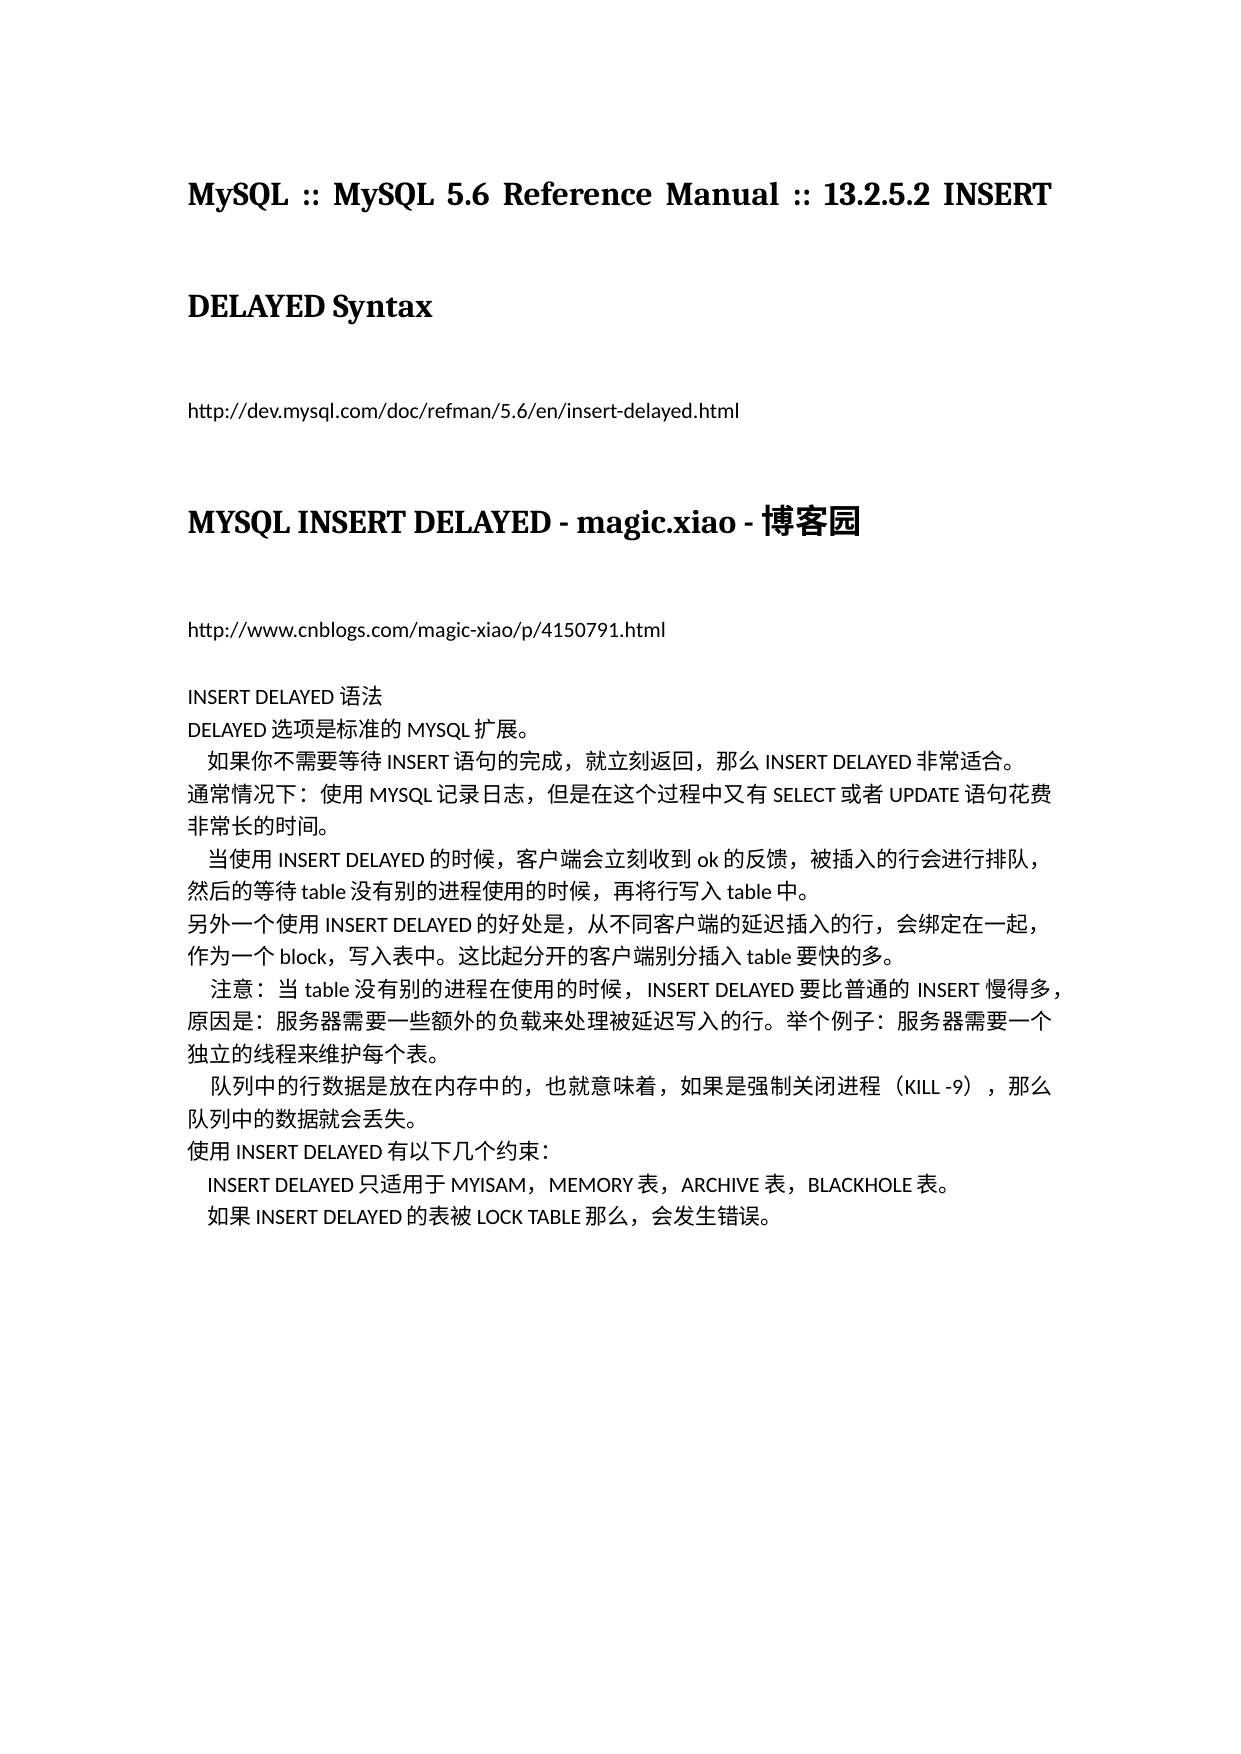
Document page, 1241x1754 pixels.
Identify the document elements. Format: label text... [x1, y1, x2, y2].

subtitle MySQL :: MySQL 5.6 Reference Manual :: 13.2.5.2 INSERT DELAYED Syntax [187, 162, 1053, 339]
subtitle MYSQL INSERT DELAYED - magic.xiao - 博客园 [187, 486, 1053, 551]
text INSERT DELAYED只适用于MYISAM，MEMORY表，ARCHIVE表，BLACKHOLE表。 [187, 1166, 1053, 1199]
text 当使用INSERT DELAYED的时候，客户端会立刻收到ok的反馈，被插入的行会进行排队，然后的等待table没有别的进程使用的时候，再将行写入table中。 [187, 841, 1053, 906]
text 另外一个使用INSERT DELAYED的好处是，从不同客户端的延迟插入的行，会绑定在一起，作为一个block，写入表中。这比起分开的客户端别分插入table要快的多。 [187, 906, 1053, 971]
text INSERT DELAYED 语法 [187, 679, 1053, 711]
text 如果你不需要等待INSERT语句的完成，就立刻返回，那么 INSERT DELAYED非常适合。 [187, 744, 1053, 776]
text 如果INSERT DELAYED的表被LOCK TABLE那么，会发生错误。 [187, 1199, 1053, 1231]
text 注意：当table没有别的进程在使用的时候，INSERT DELAYED要比普通的 INSERT慢得多，原因是：服务器需要一些额外的负载来处理被延迟写入的行。举个例子：服务器需要一个独立的线程来维护每个表。 [187, 971, 1053, 1069]
text 使用INSERT DELAYED有以下几个约束： [187, 1134, 1053, 1166]
text http://www.cnblogs.com/magic-xiao/p/4150791.html [187, 614, 1053, 646]
text 通常情况下：使用MYSQL记录日志，但是在这个过程中又有SELECT或者UPDATE语句花费非常长的时间。 [187, 776, 1053, 841]
text http://dev.mysql.com/doc/refman/5.6/en/insert-delayed.html [187, 394, 1053, 427]
text 队列中的行数据是放在内存中的，也就意味着，如果是强制关闭进程（KILL -9），那么队列中的数据就会丢失。 [187, 1069, 1053, 1134]
text DELAYED选项是标准的MYSQL扩展。 [187, 711, 1053, 744]
